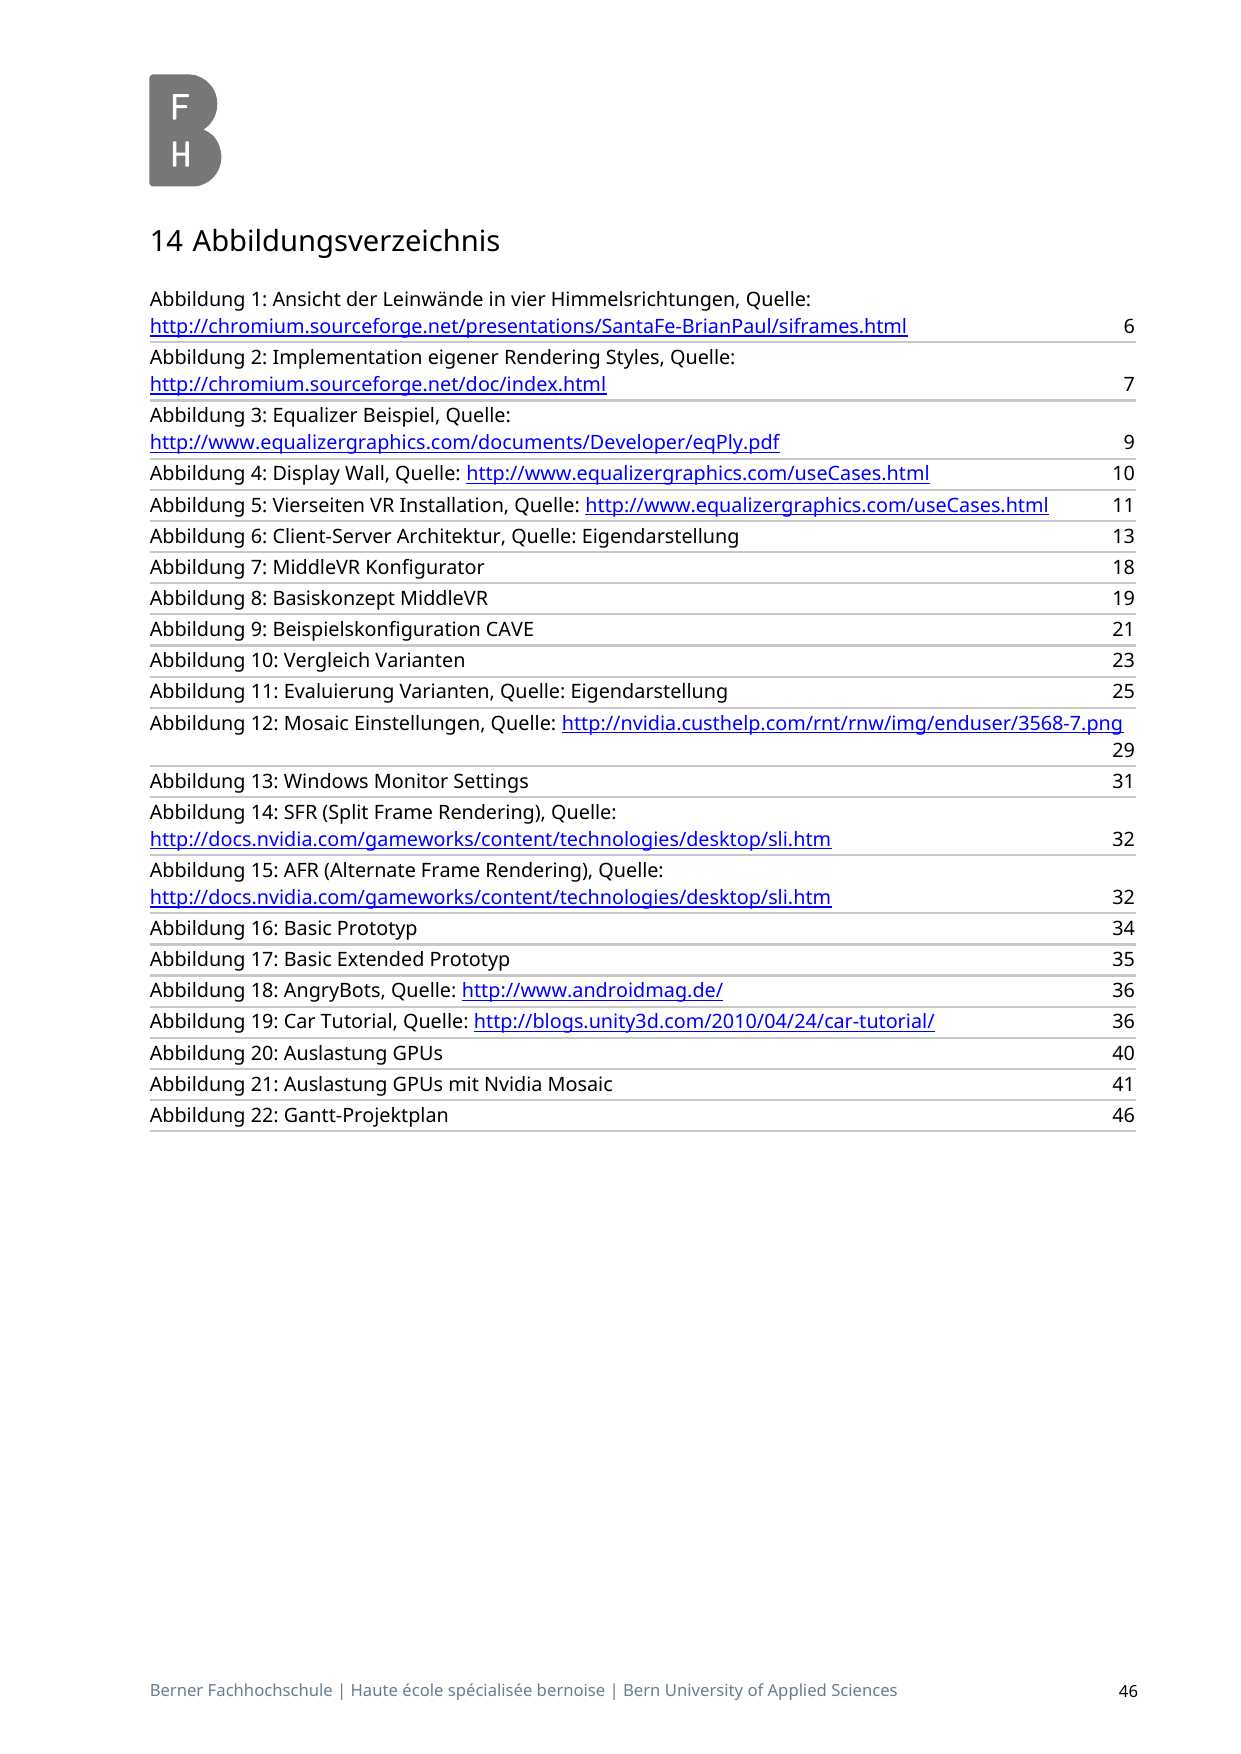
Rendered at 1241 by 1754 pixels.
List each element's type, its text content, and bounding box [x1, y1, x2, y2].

text Abbildung 20: Auslastung GPUs 40 [149, 1039, 1136, 1070]
text Abbildung 9: Beispielskonfiguration CAVE 21 [149, 615, 1136, 647]
text Abbildung 19: Car Tutorial, Quelle: http://blogs.unity3d.com/2010/04/24/car-tutorial/ 36 [149, 1008, 1136, 1039]
text Abbildung 1: Ansicht der Leinwände in vier Himmelsrichtungen, Quelle: http://chromium.sourceforge.net/presentations/SantaFe-BrianPaul/siframes.html 6 [149, 285, 1136, 343]
text Abbildung 4: Display Wall, Quelle: http://www.equalizergraphics.com/useCases.html 10 [149, 460, 1136, 491]
subtitle Abbildungsverzeichnis [149, 221, 1136, 260]
text Abbildung 12: Mosaic Einstellungen, Quelle: http://nvidia.custhelp.com/rnt/rnw/img/enduser/3568-7.png 29 [149, 709, 1136, 767]
text Abbildung 21: Auslastung GPUs mit Nvidia Mosaic 41 [149, 1070, 1136, 1101]
text Abbildung 15: AFR (Alternate Frame Rendering), Quelle: http://docs.nvidia.com/gameworks/content/technologies/desktop/sli.htm 32 [149, 856, 1136, 914]
text Abbildung 5: Vierseiten VR Installation, Quelle: http://www.equalizergraphics.com/useCases.html 11 [149, 491, 1136, 522]
text Abbildung 18: AngryBots, Quelle: http://www.androidmag.de/ 36 [149, 977, 1136, 1008]
text Abbildung 10: Vergleich Varianten 23 [149, 647, 1136, 678]
text Abbildung 8: Basiskonzept MiddleVR 19 [149, 584, 1136, 615]
text Abbildung 11: Evaluierung Varianten, Quelle: Eigendarstellung 25 [149, 678, 1136, 709]
text Abbildung 22: Gantt-Projektplan 46 [149, 1101, 1136, 1132]
text Abbildung 2: Implementation eigener Rendering Styles, Quelle: http://chromium.sourceforge.net/doc/index.html 7 [149, 343, 1136, 402]
text Abbildung 14: SFR (Split Frame Rendering), Quelle: http://docs.nvidia.com/gameworks/content/technologies/desktop/sli.htm 32 [149, 798, 1136, 856]
text Abbildung 17: Basic Extended Prototyp 35 [149, 946, 1136, 977]
text Abbildung 6: Client-Server Architektur, Quelle: Eigendarstellung 13 [149, 522, 1136, 553]
text Abbildung 16: Basic Prototyp 34 [149, 914, 1136, 946]
text Abbildung 3: Equalizer Beispiel, Quelle: http://www.equalizergraphics.com/documents/Developer/eqPly.pdf 9 [149, 402, 1136, 460]
text Abbildung 7: MiddleVR Konfigurator 18 [149, 553, 1136, 584]
text Abbildung 13: Windows Monitor Settings 31 [149, 767, 1136, 798]
